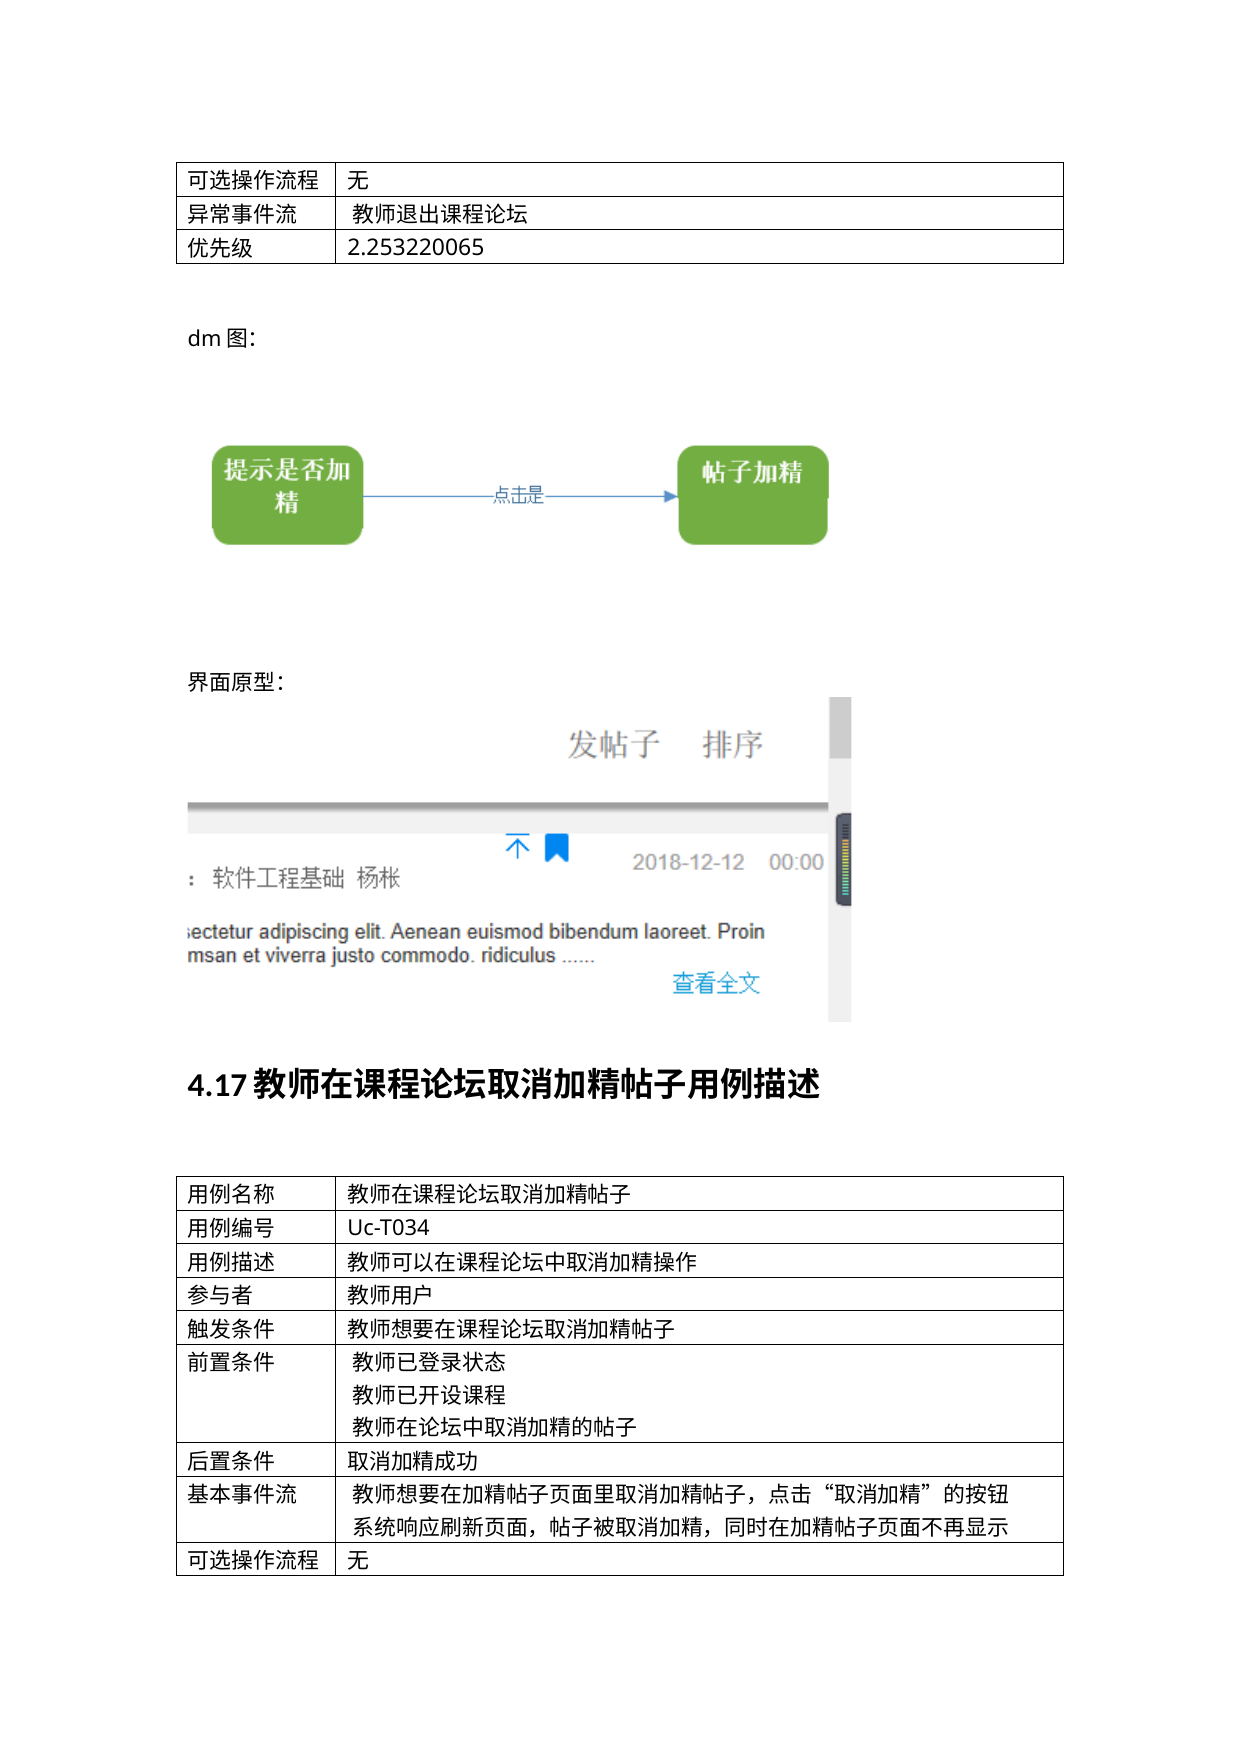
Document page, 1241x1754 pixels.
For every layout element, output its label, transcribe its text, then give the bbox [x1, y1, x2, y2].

subtitle dm图： [187, 321, 1053, 354]
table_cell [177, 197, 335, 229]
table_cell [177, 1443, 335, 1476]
picture [187, 697, 852, 1022]
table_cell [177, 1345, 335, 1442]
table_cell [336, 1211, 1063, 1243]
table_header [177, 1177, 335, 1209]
subtitle 4.17教师在课程论坛取消加精帖子用例描述 [187, 1049, 1053, 1114]
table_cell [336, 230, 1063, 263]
text 界面原型： [187, 664, 1053, 697]
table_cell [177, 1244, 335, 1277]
picture [187, 388, 844, 644]
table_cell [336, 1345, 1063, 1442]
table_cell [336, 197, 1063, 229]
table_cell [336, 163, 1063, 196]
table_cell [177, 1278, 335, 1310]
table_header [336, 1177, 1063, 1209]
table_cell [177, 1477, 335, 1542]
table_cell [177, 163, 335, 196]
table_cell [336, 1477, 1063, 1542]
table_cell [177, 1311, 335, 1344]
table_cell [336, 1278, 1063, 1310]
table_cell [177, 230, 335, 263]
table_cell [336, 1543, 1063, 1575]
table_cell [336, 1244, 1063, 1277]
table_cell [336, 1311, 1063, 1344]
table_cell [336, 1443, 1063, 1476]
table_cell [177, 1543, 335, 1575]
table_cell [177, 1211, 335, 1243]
